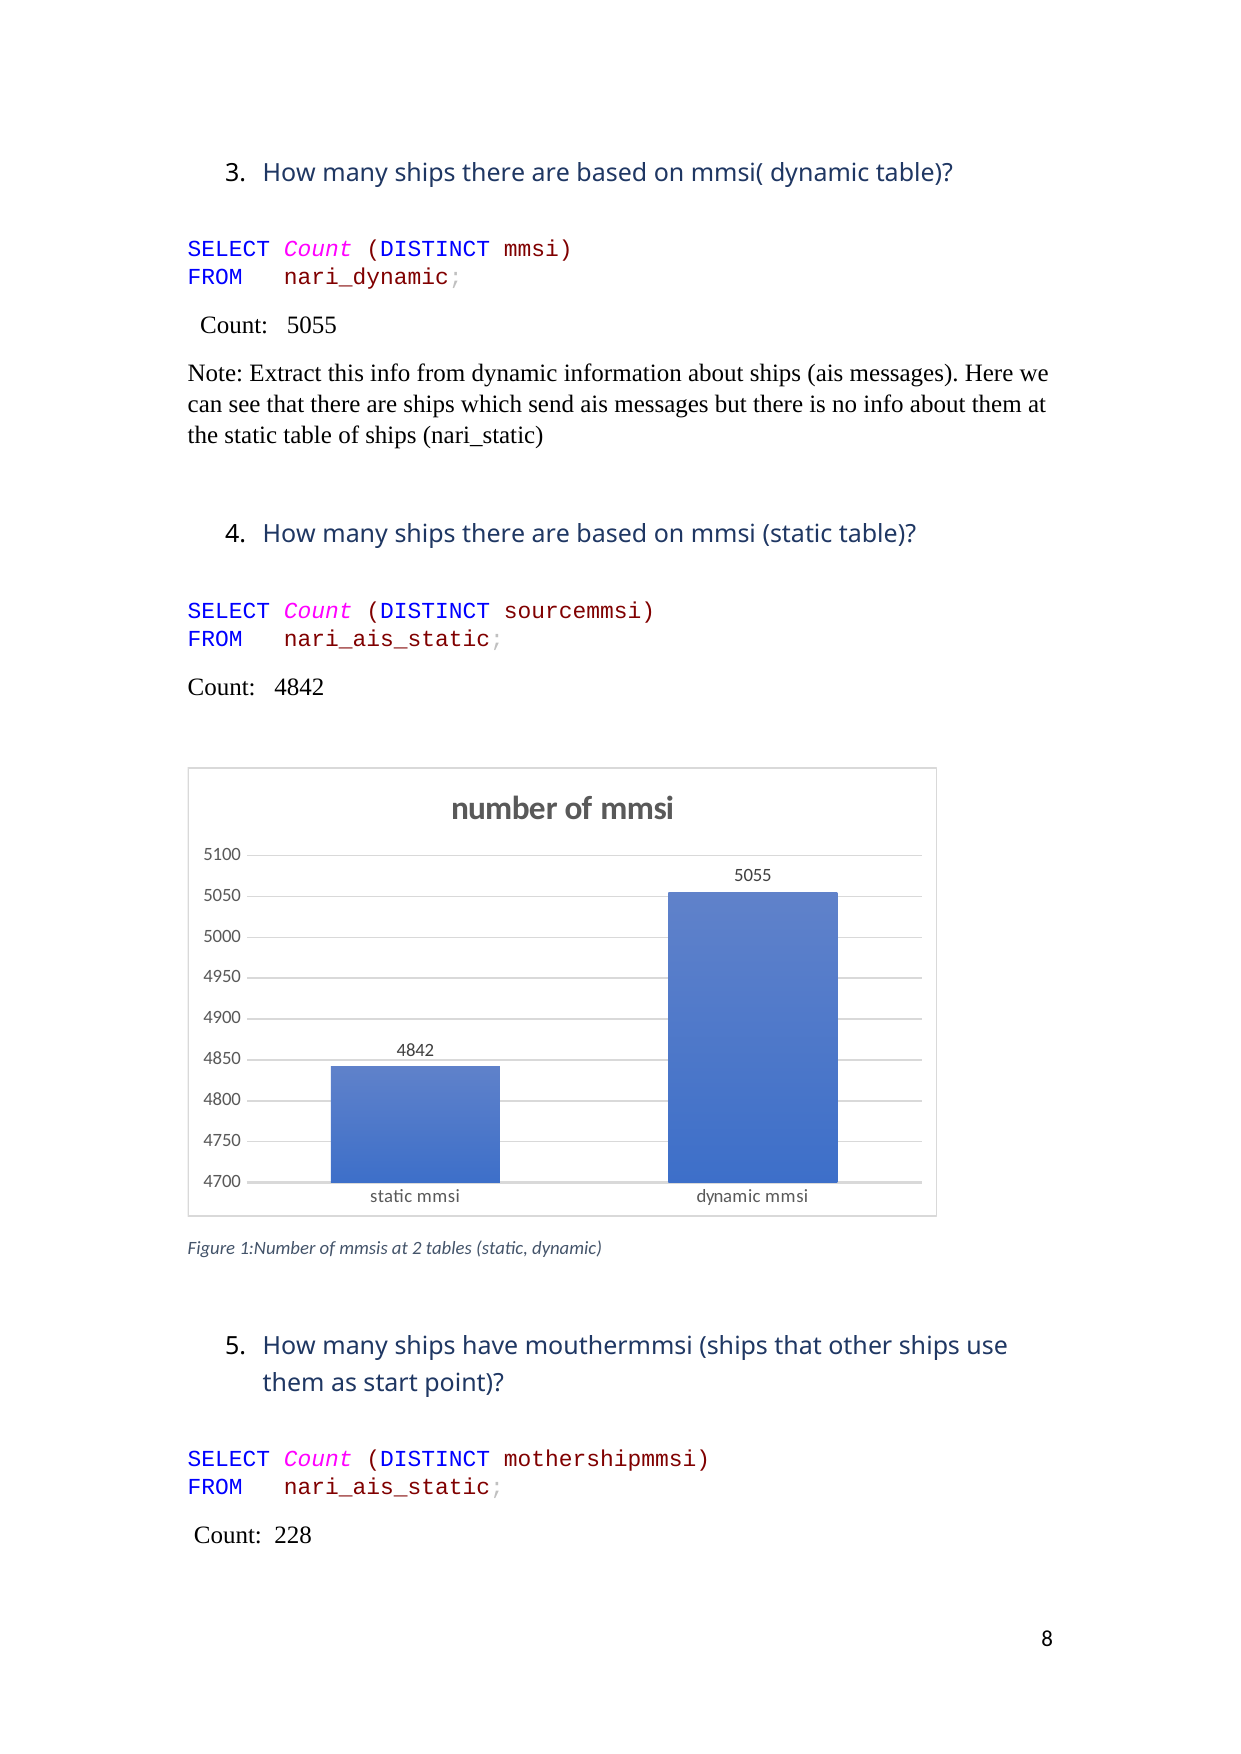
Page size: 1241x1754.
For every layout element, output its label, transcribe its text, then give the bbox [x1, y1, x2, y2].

text Count: 5055 [187, 310, 1053, 339]
text SELECT Count (DISTINCT sourcemmsi) FROM nari_ais_static; [187, 599, 1053, 653]
subtitle How many ships there are based on mmsi (static table)? [225, 516, 1053, 549]
text SELECT Count (DISTINCT mmsi) FROM nari_dynamic; [187, 238, 1053, 292]
text Figure 1:Number of mmsis at 2 tables (static, dynamic) [187, 1236, 1053, 1259]
subtitle How many ships there are based on mmsi( dynamic table)? [225, 154, 1053, 188]
text Count: 228 [187, 1520, 1053, 1549]
text SELECT Count (DISTINCT mothershipmmsi) FROM nari_ais_static; [187, 1448, 1053, 1502]
text Note: Extract this info from dynamic information about ships (ais messages). Here we can see that there are ships which send ais messages but there is no info about them at the static table of ships (nari_static) [187, 358, 1053, 449]
text Count: 4842 [187, 672, 1053, 700]
subtitle How many ships have mouthermmsi (ships that other ships use them as start point)? [225, 1327, 1053, 1398]
